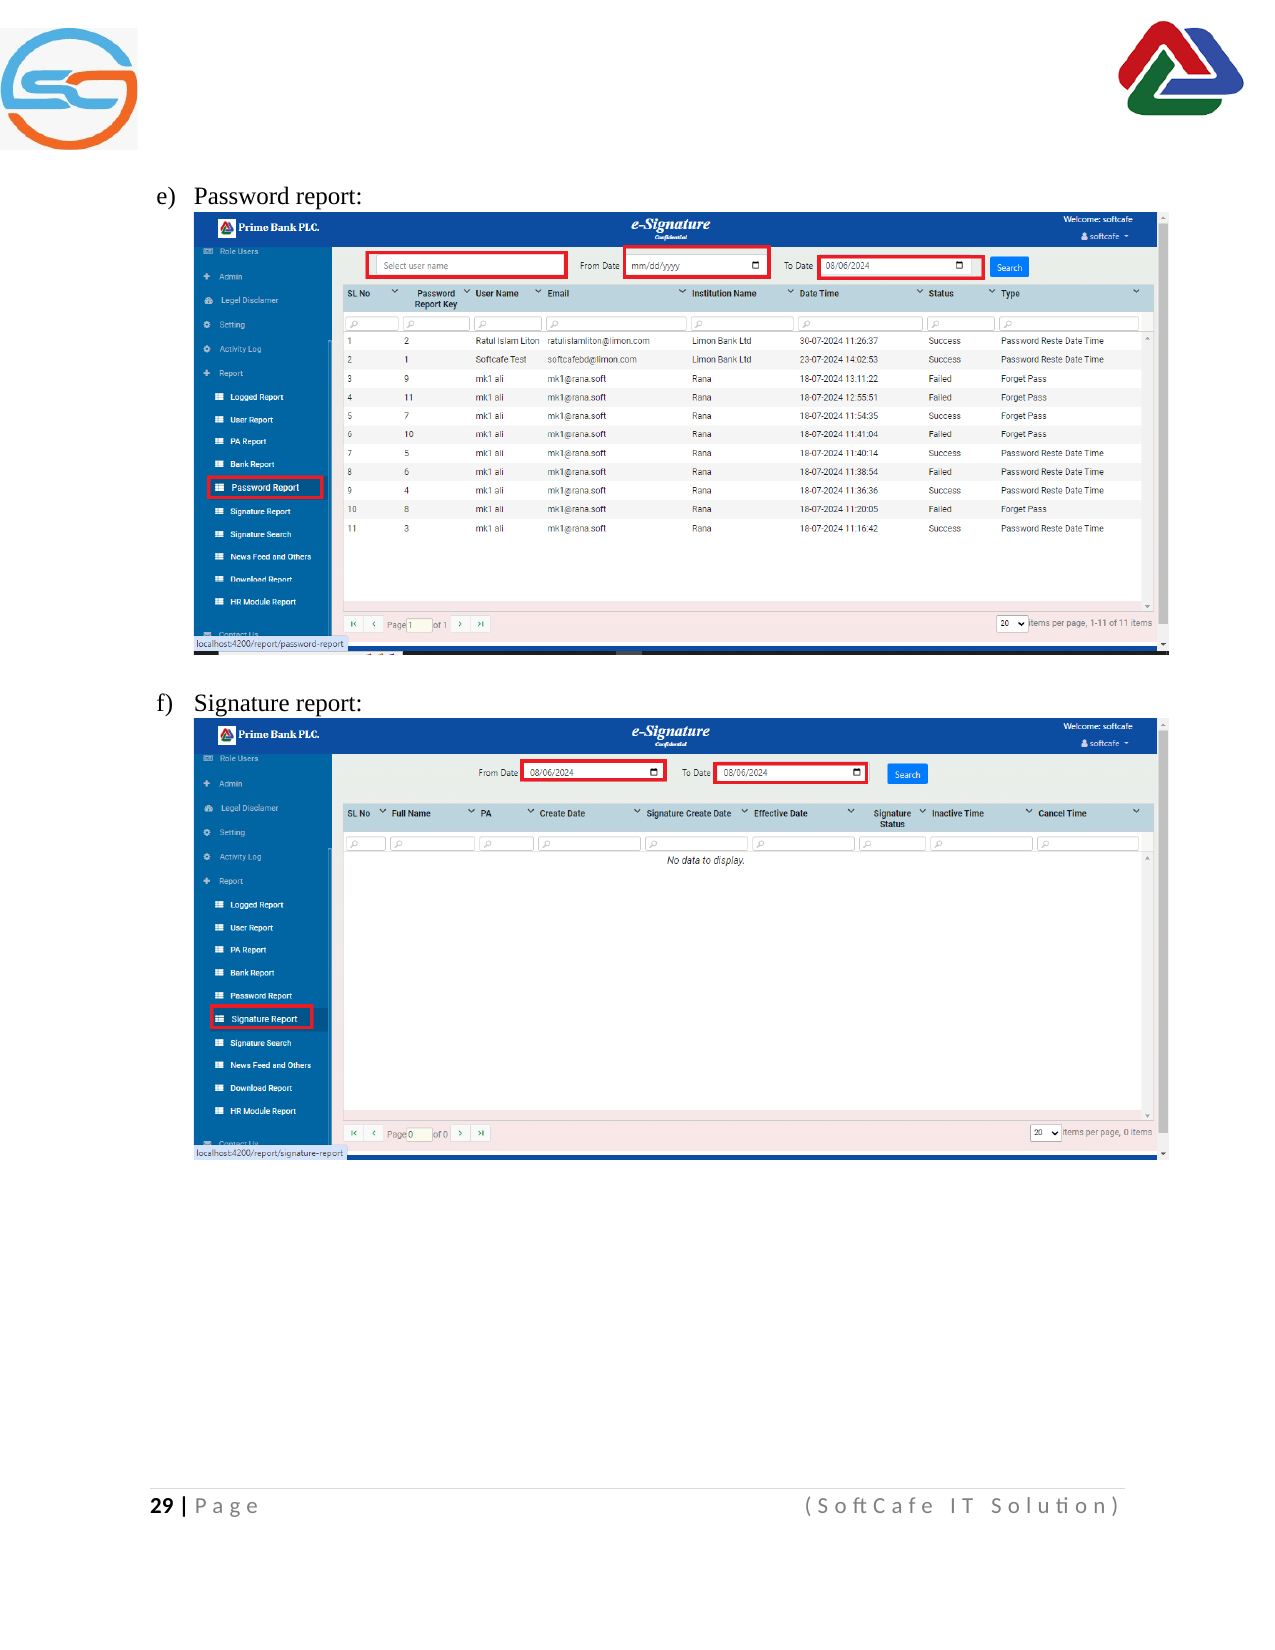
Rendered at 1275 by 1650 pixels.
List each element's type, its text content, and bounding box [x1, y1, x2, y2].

picture [193, 718, 1169, 1160]
picture [193, 212, 1169, 655]
picture [0, 28, 138, 150]
picture [1088, 7, 1269, 139]
list Password report: [156, 181, 1125, 210]
list Signature report: [156, 688, 1125, 717]
